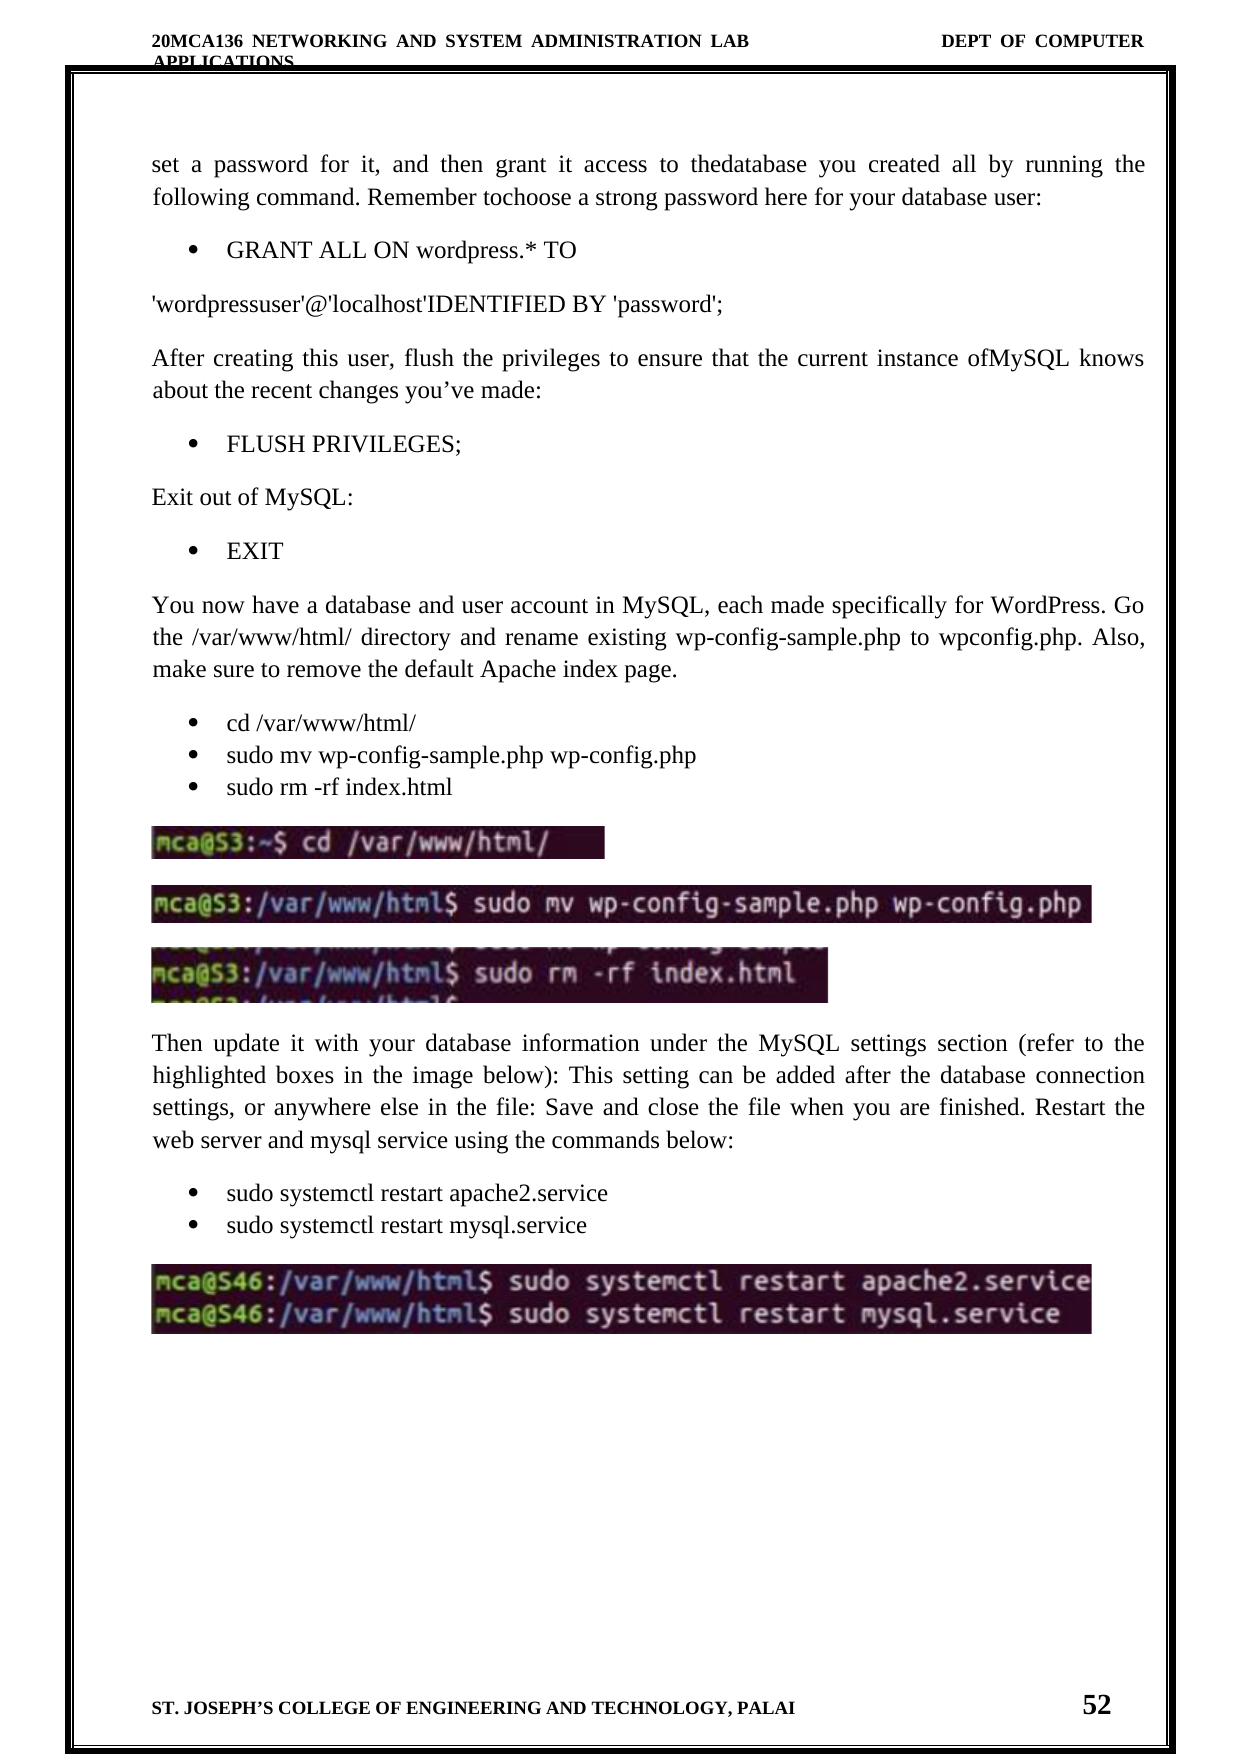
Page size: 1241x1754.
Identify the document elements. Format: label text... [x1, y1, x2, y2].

text 'wordpressuser'@'localhost'IDENTIFIED BY 'password'; [151, 289, 1146, 318]
list sudo rm -rf index.html [189, 772, 1146, 801]
picture [151, 885, 1092, 923]
list sudo systemctl restart mysql.service [189, 1211, 1146, 1239]
list sudo systemctl restart apache2.service [189, 1178, 1146, 1207]
text set a password for it, and then grant it access to thedatabase you created all by running the following command. Remember tochoose a strong password here for your database user: [151, 149, 1146, 210]
list EXIT [189, 536, 1146, 565]
picture [151, 826, 605, 859]
list FLUSH PRIVILEGES; [189, 429, 1146, 457]
list GRANT ALL ON wordpress.* TO [189, 235, 1146, 264]
text After creating this user, flush the privileges to ensure that the current instance ofMySQL knows about the recent changes you’ve made: [151, 343, 1146, 404]
list cd /var/www/html/ [189, 708, 1146, 737]
list sudo mv wp-config-sample.php wp-config.php [189, 740, 1146, 769]
text Then update it with your database information under the MySQL settings section (refer to the highlighted boxes in the image below): This setting can be added after the database connection settings, or anywhere else in the file: Save and close the file when you are finished. Restart the web server and mysql service using the commands below: [151, 1028, 1146, 1153]
picture [151, 947, 829, 1003]
text Exit out of MySQL: [151, 482, 1146, 511]
picture [151, 1264, 1092, 1334]
text You now have a database and user account in MySQL, each made specifically for WordPress. Go the /var/www/html/ directory and rename existing wp-config-sample.php to wpconfig.php. Also, make sure to remove the default Apache index page. [151, 590, 1146, 683]
